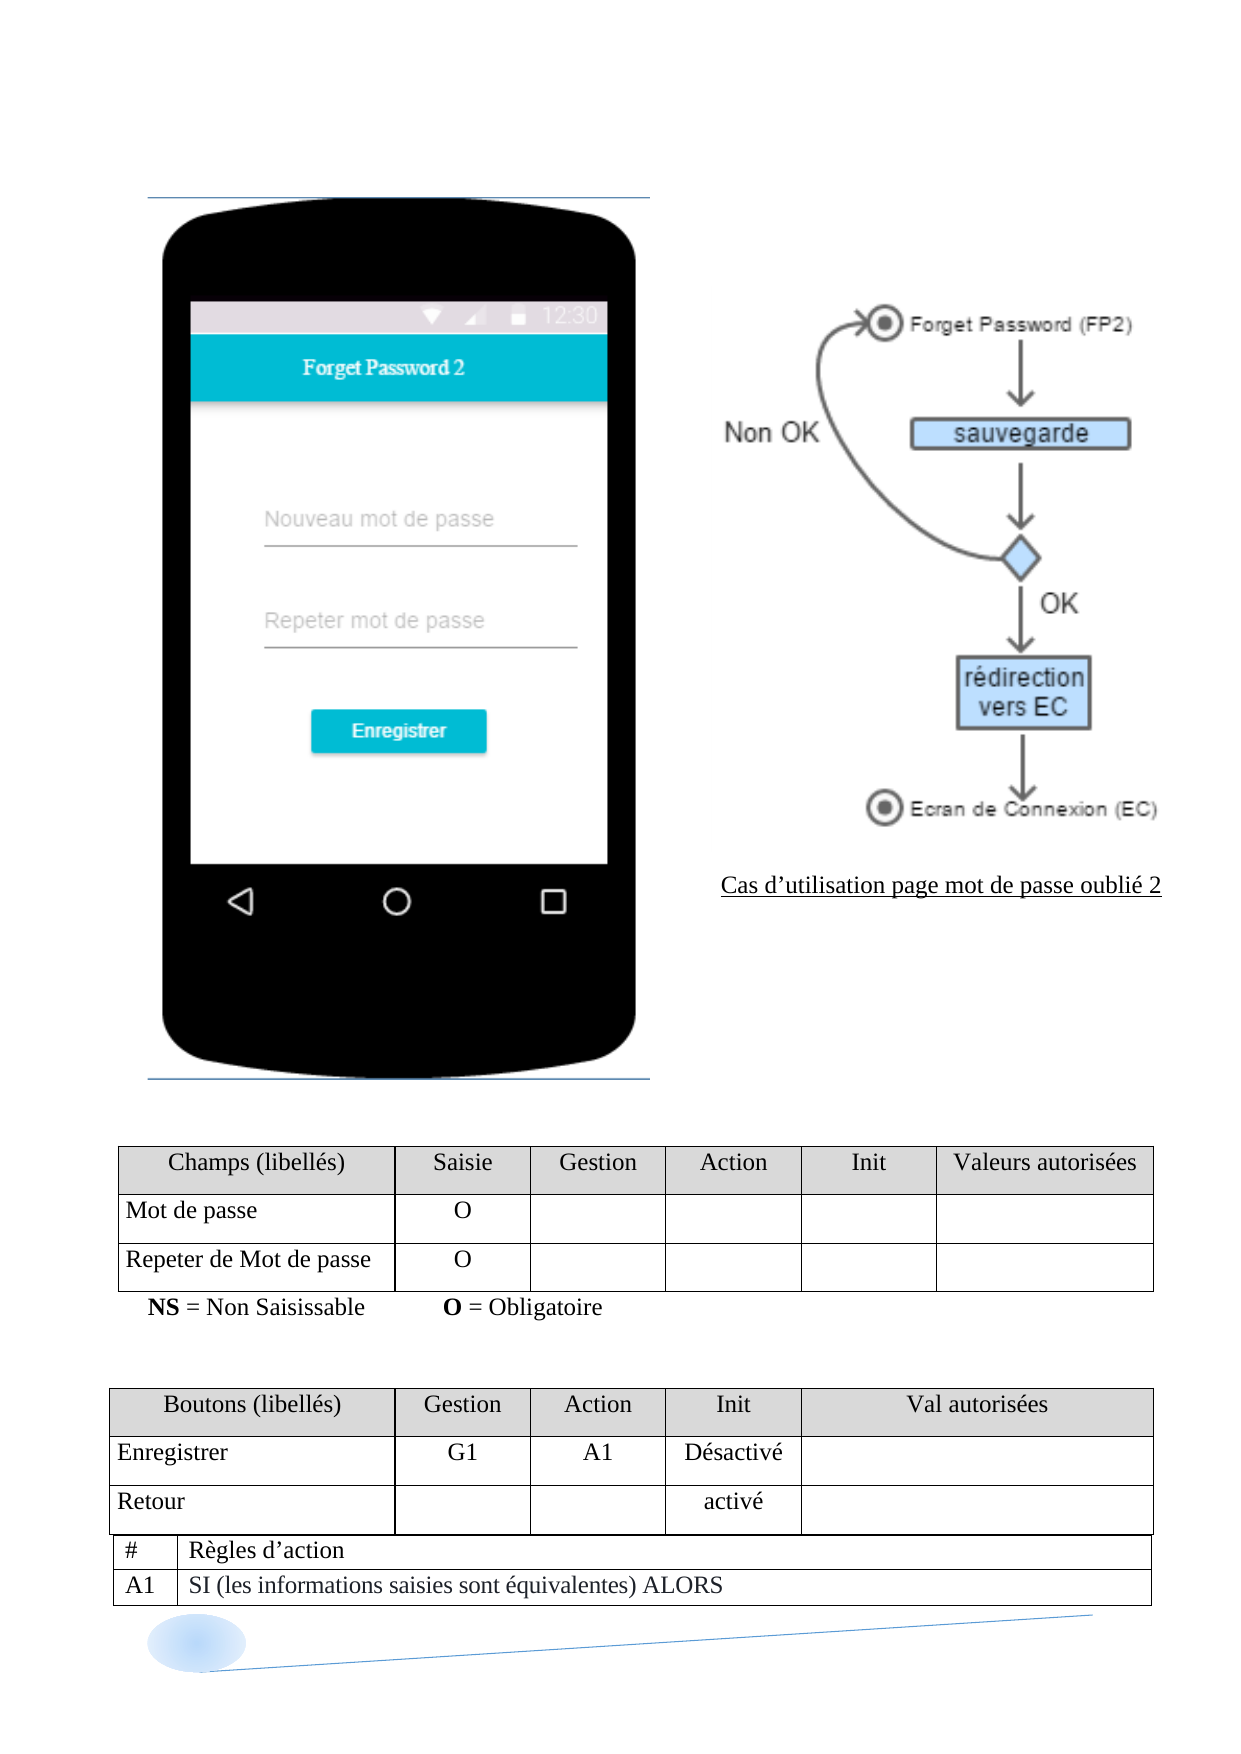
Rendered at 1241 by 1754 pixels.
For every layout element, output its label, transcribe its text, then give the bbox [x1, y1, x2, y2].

table_cell O [396, 1244, 530, 1291]
table_header Champs (libellés) [119, 1147, 394, 1194]
table_cell [531, 1486, 665, 1533]
table_cell [802, 1437, 1153, 1485]
table_cell [802, 1486, 1153, 1533]
table_header Val autorisées [802, 1389, 1153, 1436]
table_cell A1 [114, 1570, 177, 1605]
table_cell A1 [531, 1437, 665, 1485]
table_header # [114, 1536, 177, 1569]
table_cell Désactivé [666, 1437, 801, 1485]
table_header Boutons (libellés) [110, 1389, 394, 1436]
picture [147, 197, 650, 1080]
table_header Règles d’action [178, 1536, 1151, 1569]
table_cell O [396, 1195, 530, 1243]
table_cell [666, 1195, 801, 1243]
table_cell activé [666, 1486, 801, 1533]
table_header Valeurs autorisées [937, 1147, 1153, 1194]
table_header Init [666, 1389, 801, 1436]
table_cell G1 [396, 1437, 530, 1485]
table_cell [937, 1195, 1153, 1243]
table_header Gestion [396, 1389, 530, 1436]
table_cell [178, 1570, 1151, 1605]
table_cell Mot de passe [119, 1195, 394, 1243]
table_cell [666, 1244, 801, 1291]
table_cell [396, 1486, 530, 1533]
table_header Saisie [396, 1147, 530, 1194]
table_cell [802, 1244, 936, 1291]
table_cell [531, 1244, 665, 1291]
table_cell Retour [110, 1486, 394, 1533]
text NS = Non Saisissable O = Obligatoire [148, 1292, 1093, 1321]
table_cell [531, 1195, 665, 1243]
table_cell [802, 1195, 936, 1243]
table_header Action [531, 1389, 665, 1436]
table_cell Repeter de Mot de passe [119, 1244, 394, 1291]
table_header Action [666, 1147, 801, 1194]
table_cell Enregistrer [110, 1437, 394, 1485]
picture [710, 286, 1180, 852]
table_header Init [802, 1147, 936, 1194]
table_cell [937, 1244, 1153, 1291]
table_header Gestion [531, 1147, 665, 1194]
